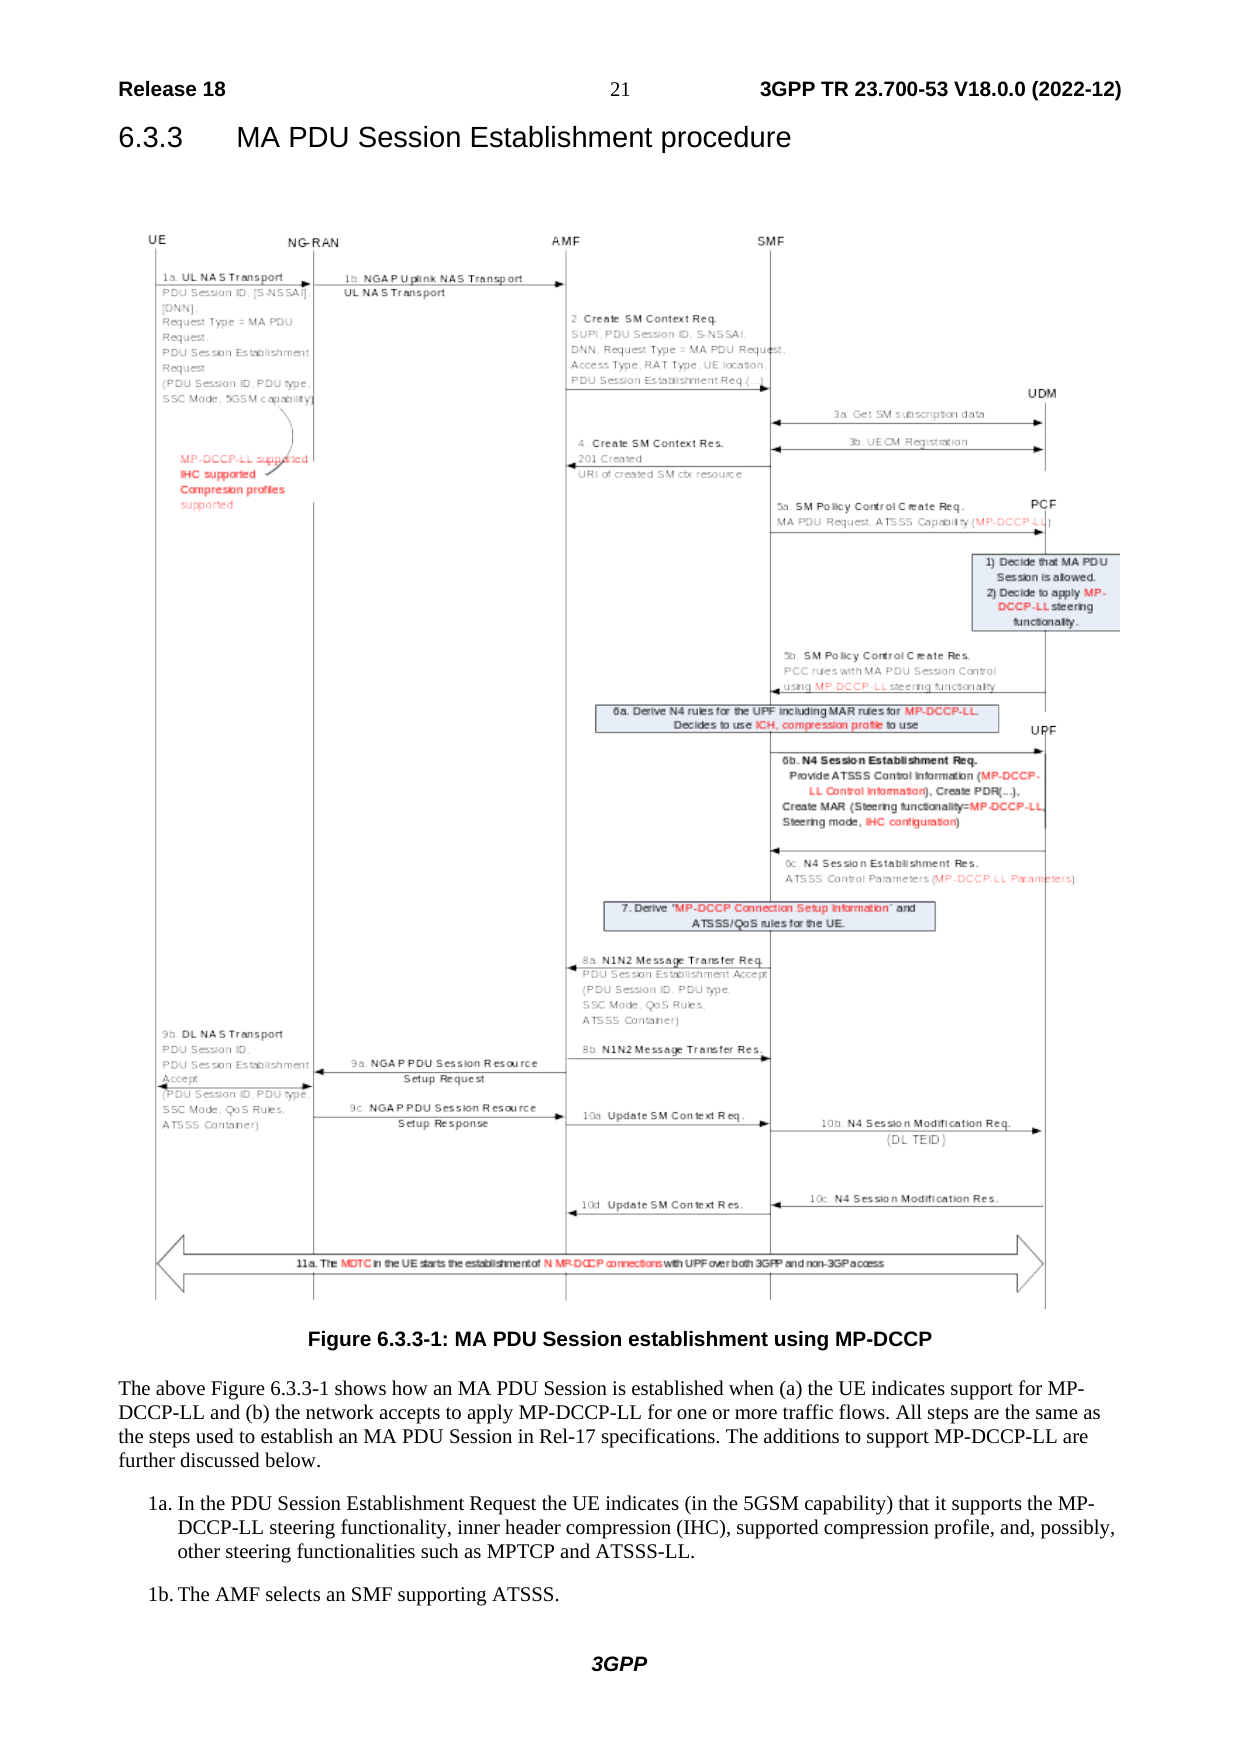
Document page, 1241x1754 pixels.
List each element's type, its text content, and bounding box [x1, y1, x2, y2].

subtitle 6.3.3 MA PDU Session Establishment procedure [118, 119, 1122, 153]
text 1a. In the PDU Session Establishment Request the UE indicates (in the 5GSM capability) that it supports the MP-DCCP-LL steering functionality, inner header compression (IHC), supported compression profile, and, possibly, other steering functionalities such as MPTCP and ATSSS-LL. [148, 1491, 1122, 1563]
text The above Figure 6.3.3-1 shows how an MA PDU Session is established when (a) the UE indicates support for MP-DCCP-LL and (b) the network accepts to apply MP-DCCP-LL for one or more traffic flows. All steps are the same as the steps used to establish an MA PDU Session in Rel-17 specifications. The additions to support MP-DCCP-LL are further discussed below. [118, 1376, 1122, 1472]
text 1b. The AMF selects an SMF supporting ATSSS. [148, 1582, 1122, 1606]
text Figure 6.3.3-1: MA PDU Session establishment using MP-DCCP [118, 1327, 1122, 1351]
